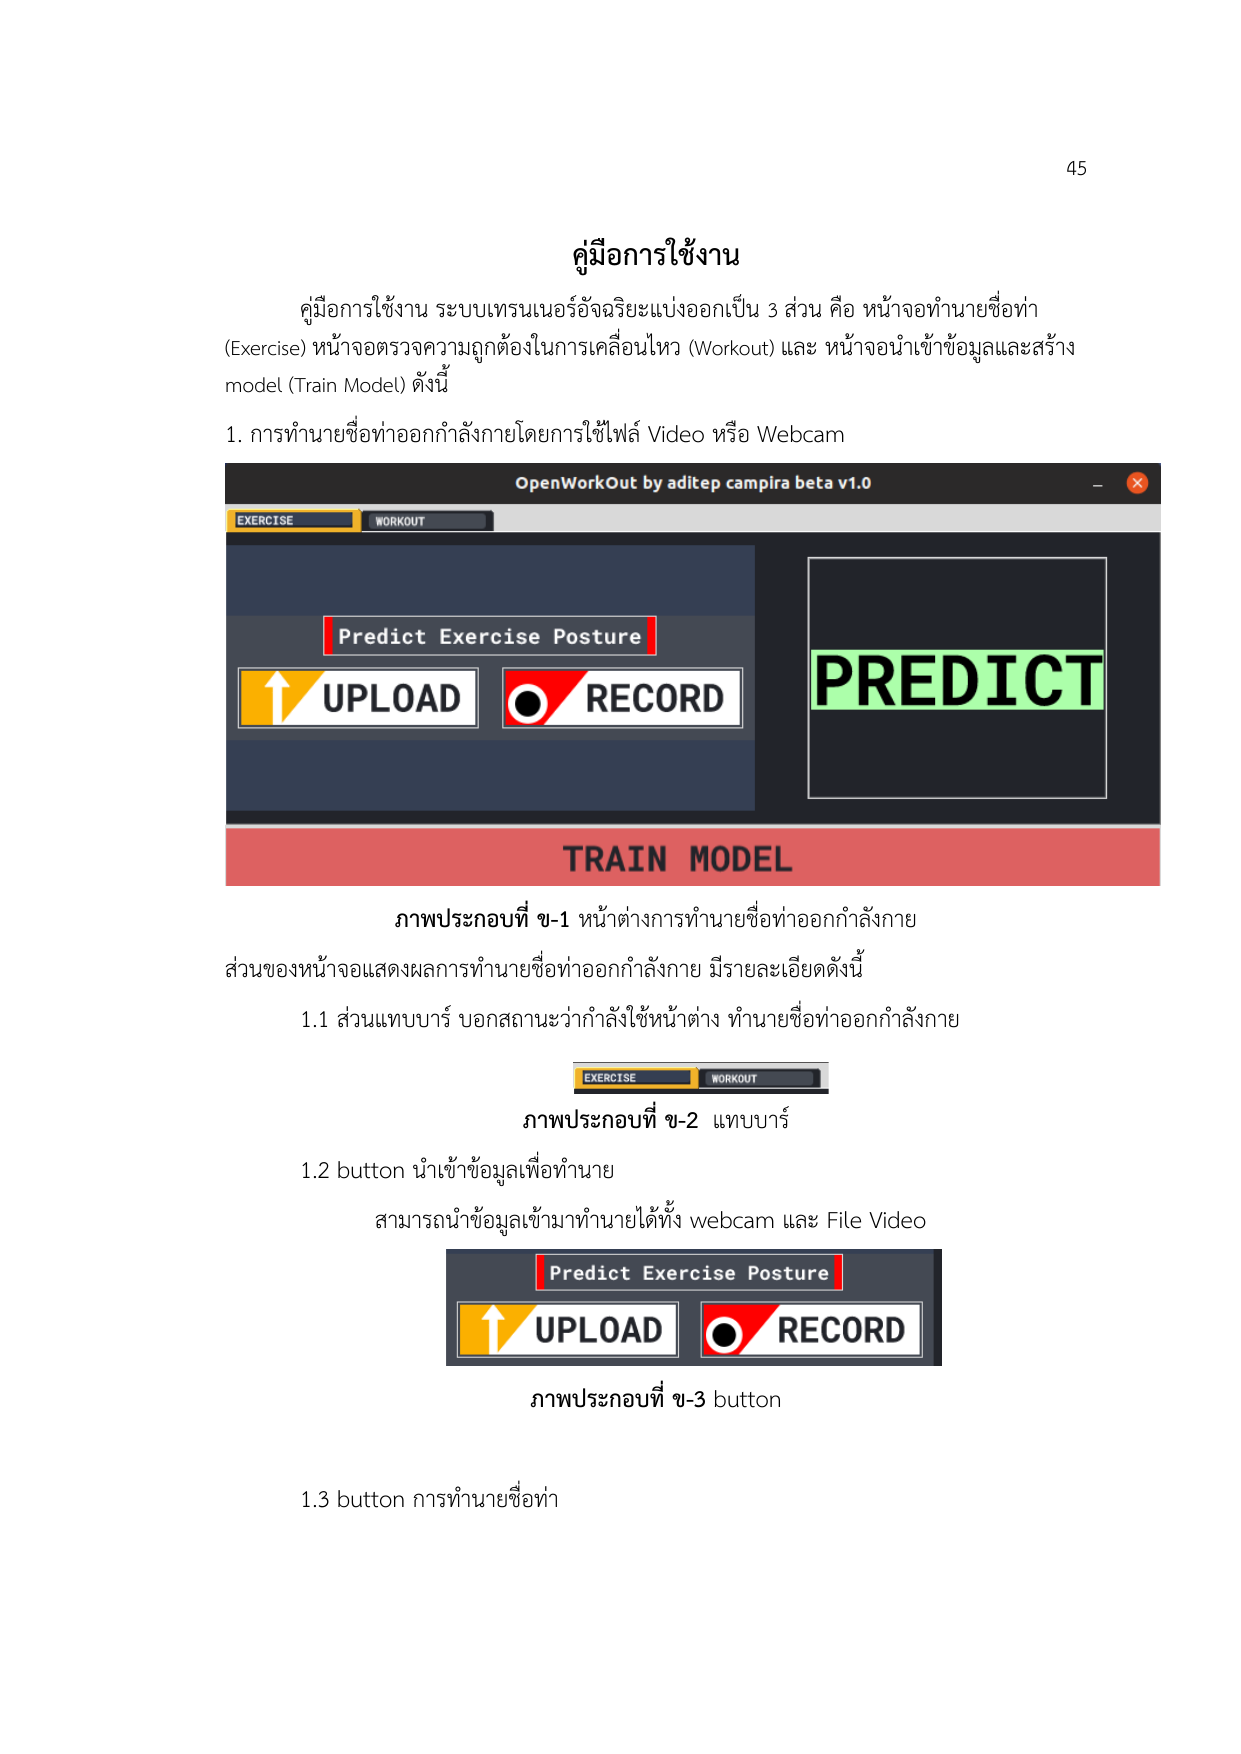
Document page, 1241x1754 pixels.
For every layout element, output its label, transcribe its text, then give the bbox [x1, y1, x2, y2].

text 1.3 button การทำนายชื่อท่า [225, 1478, 1087, 1516]
picture [573, 1062, 829, 1094]
text ส่วนของหน้าจอแสดงผลการทำนายชื่อท่าออกกำลังกาย มีรายละเอียดดังนี้ [225, 948, 1087, 986]
text ภาพประกอบที่ ข-3 button [225, 1378, 1087, 1416]
text 1. การทำนายชื่อท่าออกกำลังกายโดยการใช้ไฟล์ Video หรือ Webcam [225, 413, 1087, 451]
text คู่มือการใช้งาน [225, 228, 1087, 275]
picture [445, 1249, 942, 1366]
text คู่มือการใช้งาน ระบบเทรนเนอร์อัจฉริยะแบ่งออกเป็น 3 ส่วน คือ หน้าจอทำนายชื่อท่า (Exercise) หน้าจอตรวจความถูกต้องในการเคลื่อนไหว (Workout) และ หน้าจอนำเข้าข้อมูลและสร้าง model (Train Model) ดังนี้ [225, 288, 1087, 401]
text ภาพประกอบที่ ข-1 หน้าต่างการทำนายชื่อท่าออกกำลังกาย [225, 898, 1087, 936]
text ภาพประกอบที่ ข-2 แทบบาร์ [225, 1099, 1087, 1137]
text 1.2 button นำเข้าข้อมูลเพื่อทำนาย [225, 1149, 1087, 1187]
text 1.1 ส่วนแทบบาร์ บอกสถานะว่ากำลังใช้หน้าต่าง ทำนายชื่อท่าออกกำลังกาย [225, 998, 1087, 1036]
picture [225, 463, 1161, 886]
text สามารถนำข้อมูลเข้ามาทำนายได้ทั้ง webcam และ File Video [225, 1199, 1087, 1237]
